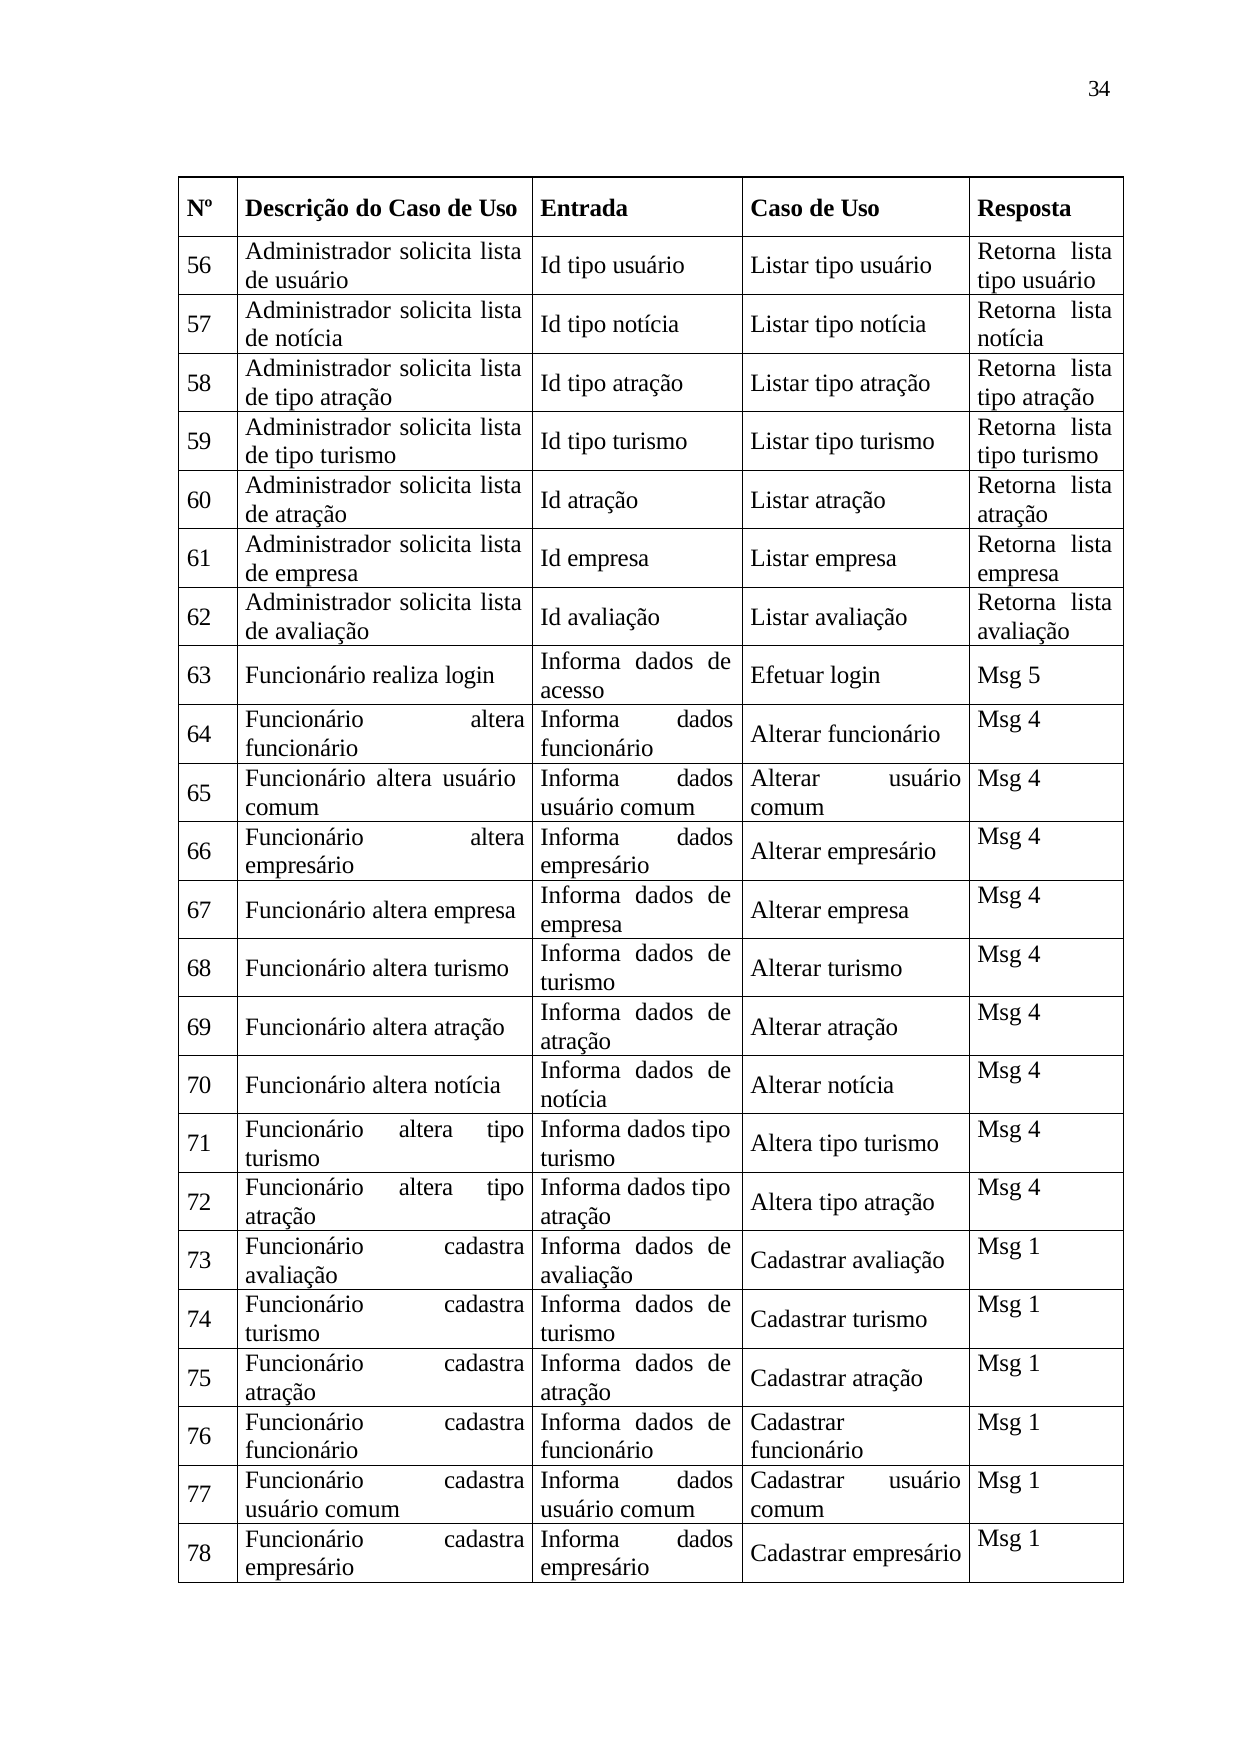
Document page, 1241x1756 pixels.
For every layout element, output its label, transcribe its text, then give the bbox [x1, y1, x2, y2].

table_header Caso de Uso [743, 178, 969, 236]
table_cell Msg 4 [970, 764, 1123, 821]
table_cell 59 [179, 412, 237, 470]
table_cell Cadastrar avaliação [743, 1231, 969, 1289]
table_cell Funcionário altera notícia [238, 1056, 532, 1113]
table_cell Msg 4 [970, 997, 1123, 1055]
table_cell 64 [179, 705, 237, 762]
table_cell Msg 4 [970, 822, 1123, 879]
table_cell Funcionário altera tipo turismo [238, 1114, 532, 1172]
table_cell Cadastrar atração [743, 1349, 969, 1406]
table_cell 62 [179, 588, 237, 645]
table_cell Funcionário cadastra funcionário [238, 1407, 532, 1464]
table_cell 60 [179, 471, 237, 528]
table_cell Funcionário altera tipo atração [238, 1173, 532, 1230]
table_cell 61 [179, 529, 237, 587]
table_cell 58 [179, 354, 237, 411]
table_cell Id tipo usuário [533, 237, 742, 294]
table_cell Informa dados de atração [533, 1349, 742, 1406]
table_cell Informa dados tipo turismo [533, 1114, 742, 1172]
table_cell Informa dados de avaliação [533, 1231, 742, 1289]
table_cell Retorna lista tipo usuário [970, 237, 1123, 294]
table_cell Informa dados de notícia [533, 1056, 742, 1113]
table_cell Msg 1 [970, 1524, 1123, 1582]
table_cell 78 [179, 1524, 237, 1582]
table_cell Msg 4 [970, 881, 1123, 938]
table_cell Funcionário cadastra turismo [238, 1290, 532, 1347]
table_cell Efetuar login [743, 646, 969, 704]
table_cell Informa dados funcionário [533, 705, 742, 762]
table_cell Id atração [533, 471, 742, 528]
table_cell Funcionário altera turismo [238, 939, 532, 996]
table_cell Informa dados de atração [533, 997, 742, 1055]
table_cell Msg 1 [970, 1466, 1123, 1523]
table_cell Alterar empresário [743, 822, 969, 879]
table_cell Administrador solicita lista de tipo turismo [238, 412, 532, 470]
table_cell 75 [179, 1349, 237, 1406]
table_cell 74 [179, 1290, 237, 1347]
table_cell Informa dados empresário [533, 1524, 742, 1582]
table_cell Informa dados tipo atração [533, 1173, 742, 1230]
table_cell Administrador solicita lista de atração [238, 471, 532, 528]
table_cell 63 [179, 646, 237, 704]
table_cell Informa dados de empresa [533, 881, 742, 938]
table_cell Msg 4 [970, 705, 1123, 762]
table_cell Retorna lista notícia [970, 295, 1123, 353]
table_header Nº [179, 178, 237, 236]
table_cell Retorna lista tipo turismo [970, 412, 1123, 470]
table_cell Cadastrar turismo [743, 1290, 969, 1347]
table_cell Id tipo notícia [533, 295, 742, 353]
table_cell Alterar turismo [743, 939, 969, 996]
table_cell Informa dados empresário [533, 822, 742, 879]
table_cell Funcionário altera funcionário [238, 705, 532, 762]
table_cell Alterar empresa [743, 881, 969, 938]
table_cell Msg 4 [970, 1056, 1123, 1113]
table_cell Listar avaliação [743, 588, 969, 645]
table_cell Cadastrar empresário [743, 1524, 969, 1582]
table_cell Msg 1 [970, 1407, 1123, 1464]
table_cell Altera tipo atração [743, 1173, 969, 1230]
table_cell Id tipo turismo [533, 412, 742, 470]
table_cell Msg 4 [970, 1114, 1123, 1172]
table_cell Funcionário cadastra atração [238, 1349, 532, 1406]
table_cell Funcionário altera usuário comum [238, 764, 532, 821]
table_cell Informa dados de turismo [533, 1290, 742, 1347]
table_cell Funcionário cadastra usuário comum [238, 1466, 532, 1523]
table_cell 57 [179, 295, 237, 353]
table_cell Administrador solicita lista de avaliação [238, 588, 532, 645]
table_cell Informa dados de acesso [533, 646, 742, 704]
table_cell Msg 5 [970, 646, 1123, 704]
table_cell Msg 1 [970, 1290, 1123, 1347]
table_cell Funcionário realiza login [238, 646, 532, 704]
table_cell Cadastrar funcionário [743, 1407, 969, 1464]
table_cell Administrador solicita lista de usuário [238, 237, 532, 294]
table_cell Msg 1 [970, 1349, 1123, 1406]
table_cell Msg 4 [970, 1173, 1123, 1230]
table_cell Listar empresa [743, 529, 969, 587]
table_cell Cadastrar usuário comum [743, 1466, 969, 1523]
table_cell 73 [179, 1231, 237, 1289]
table_cell Id tipo atração [533, 354, 742, 411]
table_cell Funcionário cadastra empresário [238, 1524, 532, 1582]
table_cell Informa dados de funcionário [533, 1407, 742, 1464]
table_cell Informa dados usuário comum [533, 1466, 742, 1523]
table_cell Listar tipo usuário [743, 237, 969, 294]
table_cell Administrador solicita lista de notícia [238, 295, 532, 353]
table_cell 71 [179, 1114, 237, 1172]
table_header Descrição do Caso de Uso [238, 178, 532, 236]
table_cell Administrador solicita lista de empresa [238, 529, 532, 587]
table_cell 77 [179, 1466, 237, 1523]
table_cell Administrador solicita lista de tipo atração [238, 354, 532, 411]
table_cell Msg 1 [970, 1231, 1123, 1289]
table_cell 70 [179, 1056, 237, 1113]
table_cell Alterar atração [743, 997, 969, 1055]
table_cell Retorna lista atração [970, 471, 1123, 528]
table_cell Funcionário altera empresário [238, 822, 532, 879]
table_cell Retorna lista empresa [970, 529, 1123, 587]
table_cell Funcionário altera atração [238, 997, 532, 1055]
table_cell Listar tipo atração [743, 354, 969, 411]
table_cell Id avaliação [533, 588, 742, 645]
table_cell Altera tipo turismo [743, 1114, 969, 1172]
table_cell Alterar notícia [743, 1056, 969, 1113]
table_cell Alterar usuário comum [743, 764, 969, 821]
table_cell Msg 4 [970, 939, 1123, 996]
table_header Resposta [970, 178, 1123, 236]
table_cell 67 [179, 881, 237, 938]
table_cell Informa dados de turismo [533, 939, 742, 996]
table_cell Alterar funcionário [743, 705, 969, 762]
table_cell Id empresa [533, 529, 742, 587]
table_cell Retorna lista tipo atração [970, 354, 1123, 411]
table_cell 72 [179, 1173, 237, 1230]
table_cell Funcionário altera empresa [238, 881, 532, 938]
table_cell Listar atração [743, 471, 969, 528]
table_cell Retorna lista avaliação [970, 588, 1123, 645]
table_cell 68 [179, 939, 237, 996]
table_cell 69 [179, 997, 237, 1055]
table_cell Listar tipo turismo [743, 412, 969, 470]
table_cell Listar tipo notícia [743, 295, 969, 353]
table_cell Informa dados usuário comum [533, 764, 742, 821]
table_header Entrada [533, 178, 742, 236]
table_cell Funcionário cadastra avaliação [238, 1231, 532, 1289]
table_cell 66 [179, 822, 237, 879]
table_cell 56 [179, 237, 237, 294]
table_cell 76 [179, 1407, 237, 1464]
table_cell 65 [179, 764, 237, 821]
